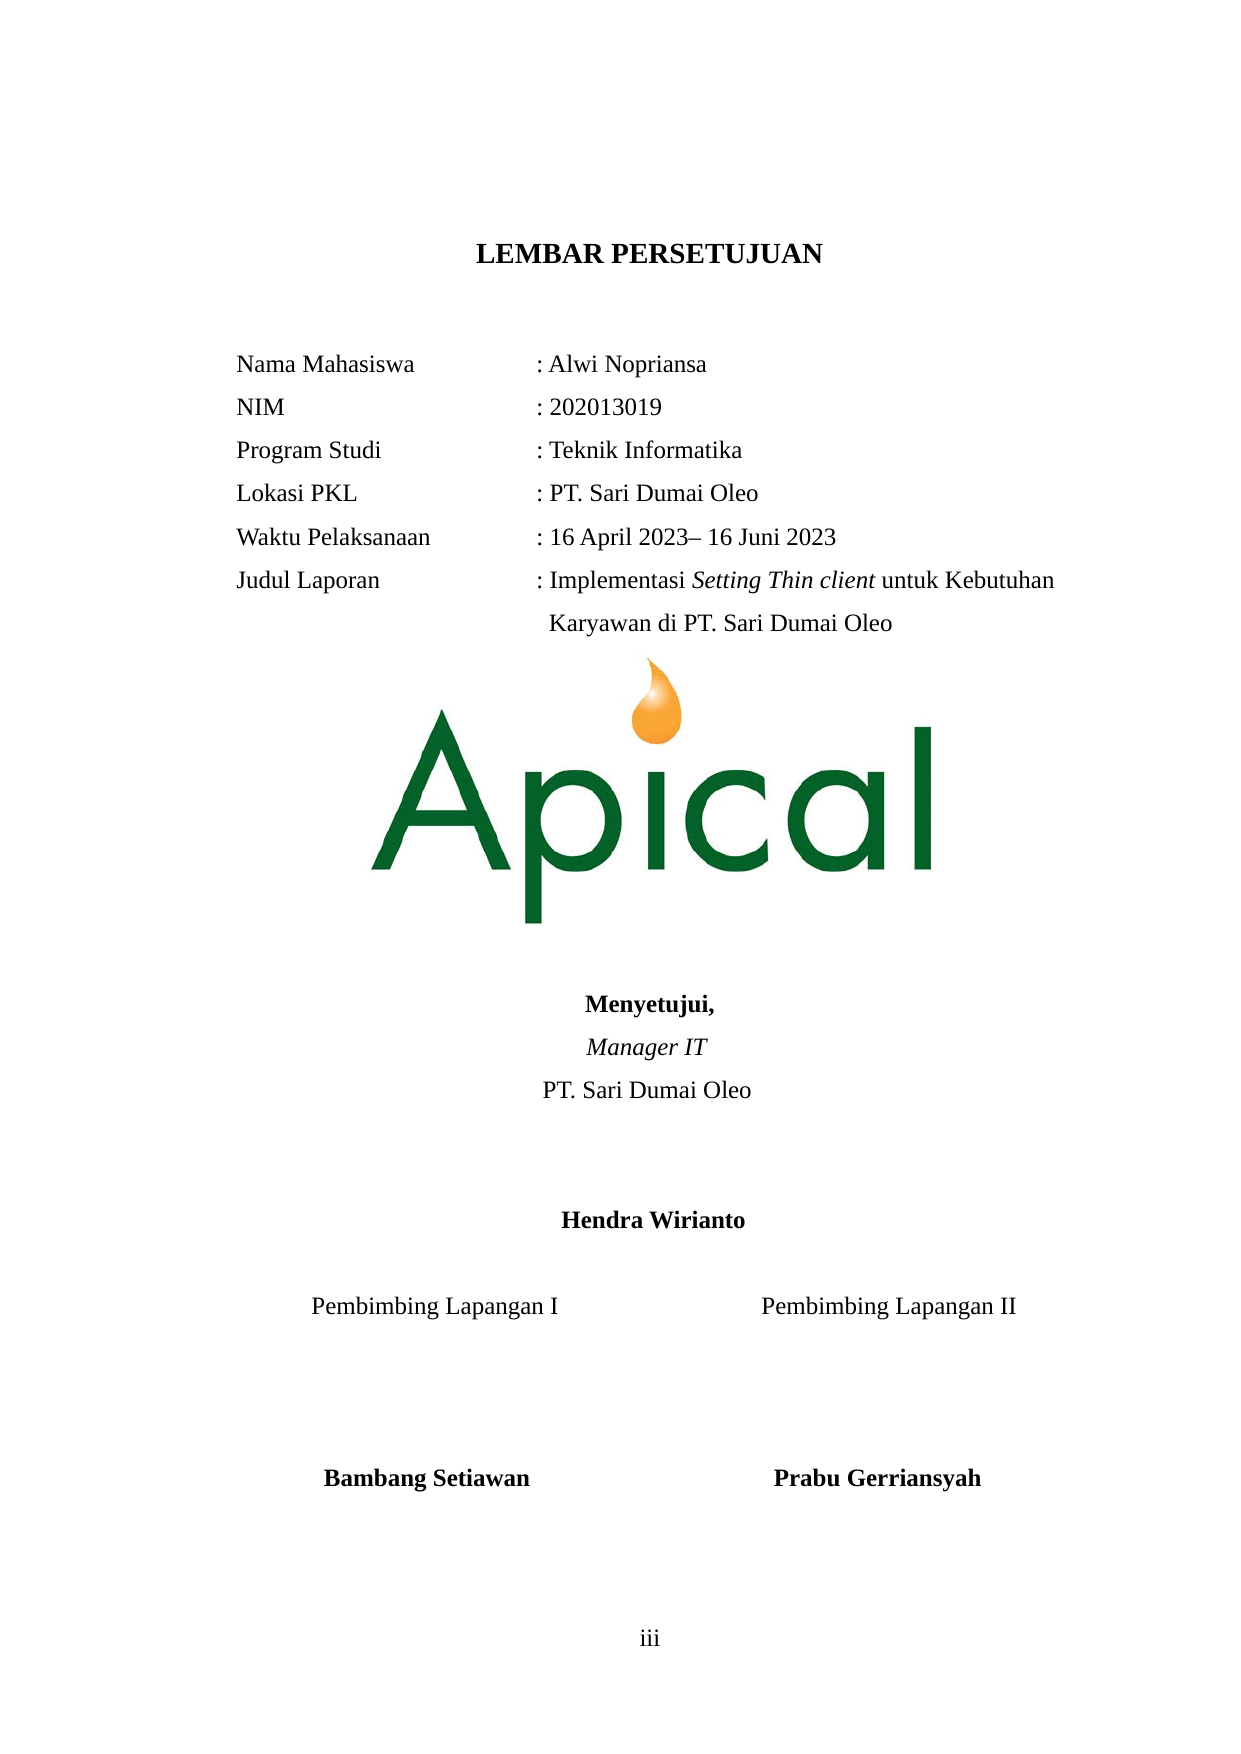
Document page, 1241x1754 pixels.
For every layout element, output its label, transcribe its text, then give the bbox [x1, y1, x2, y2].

text Bambang Setiawan Prabu Gerriansyah [311, 1463, 1063, 1492]
text Manager IT [236, 1032, 1063, 1061]
text Karyawan di PT. Sari Dumai Oleo [236, 608, 1063, 637]
text Menyetujui, [236, 989, 1063, 1018]
text Program Studi : Teknik Informatika [236, 435, 1063, 464]
picture [346, 651, 954, 932]
subtitle LEMBAR PERSETUJUAN [236, 236, 1063, 270]
text NIM : 202013019 [236, 392, 1063, 421]
text Lokasi PKL : PT. Sari Dumai Oleo [236, 478, 1063, 507]
text Judul Laporan : Implementasi Setting Thin client untuk Kebutuhan [236, 565, 1063, 593]
text Pembimbing Lapangan I Pembimbing Lapangan II [311, 1291, 1063, 1320]
text Hendra Wirianto [461, 1205, 1063, 1233]
text Waktu Pelaksanaan : 16 April 2023– 16 Juni 2023 [236, 522, 1063, 550]
text Nama Mahasiswa : Alwi Nopriansa [236, 349, 1063, 378]
text PT. Sari Dumai Oleo [461, 1075, 1063, 1104]
